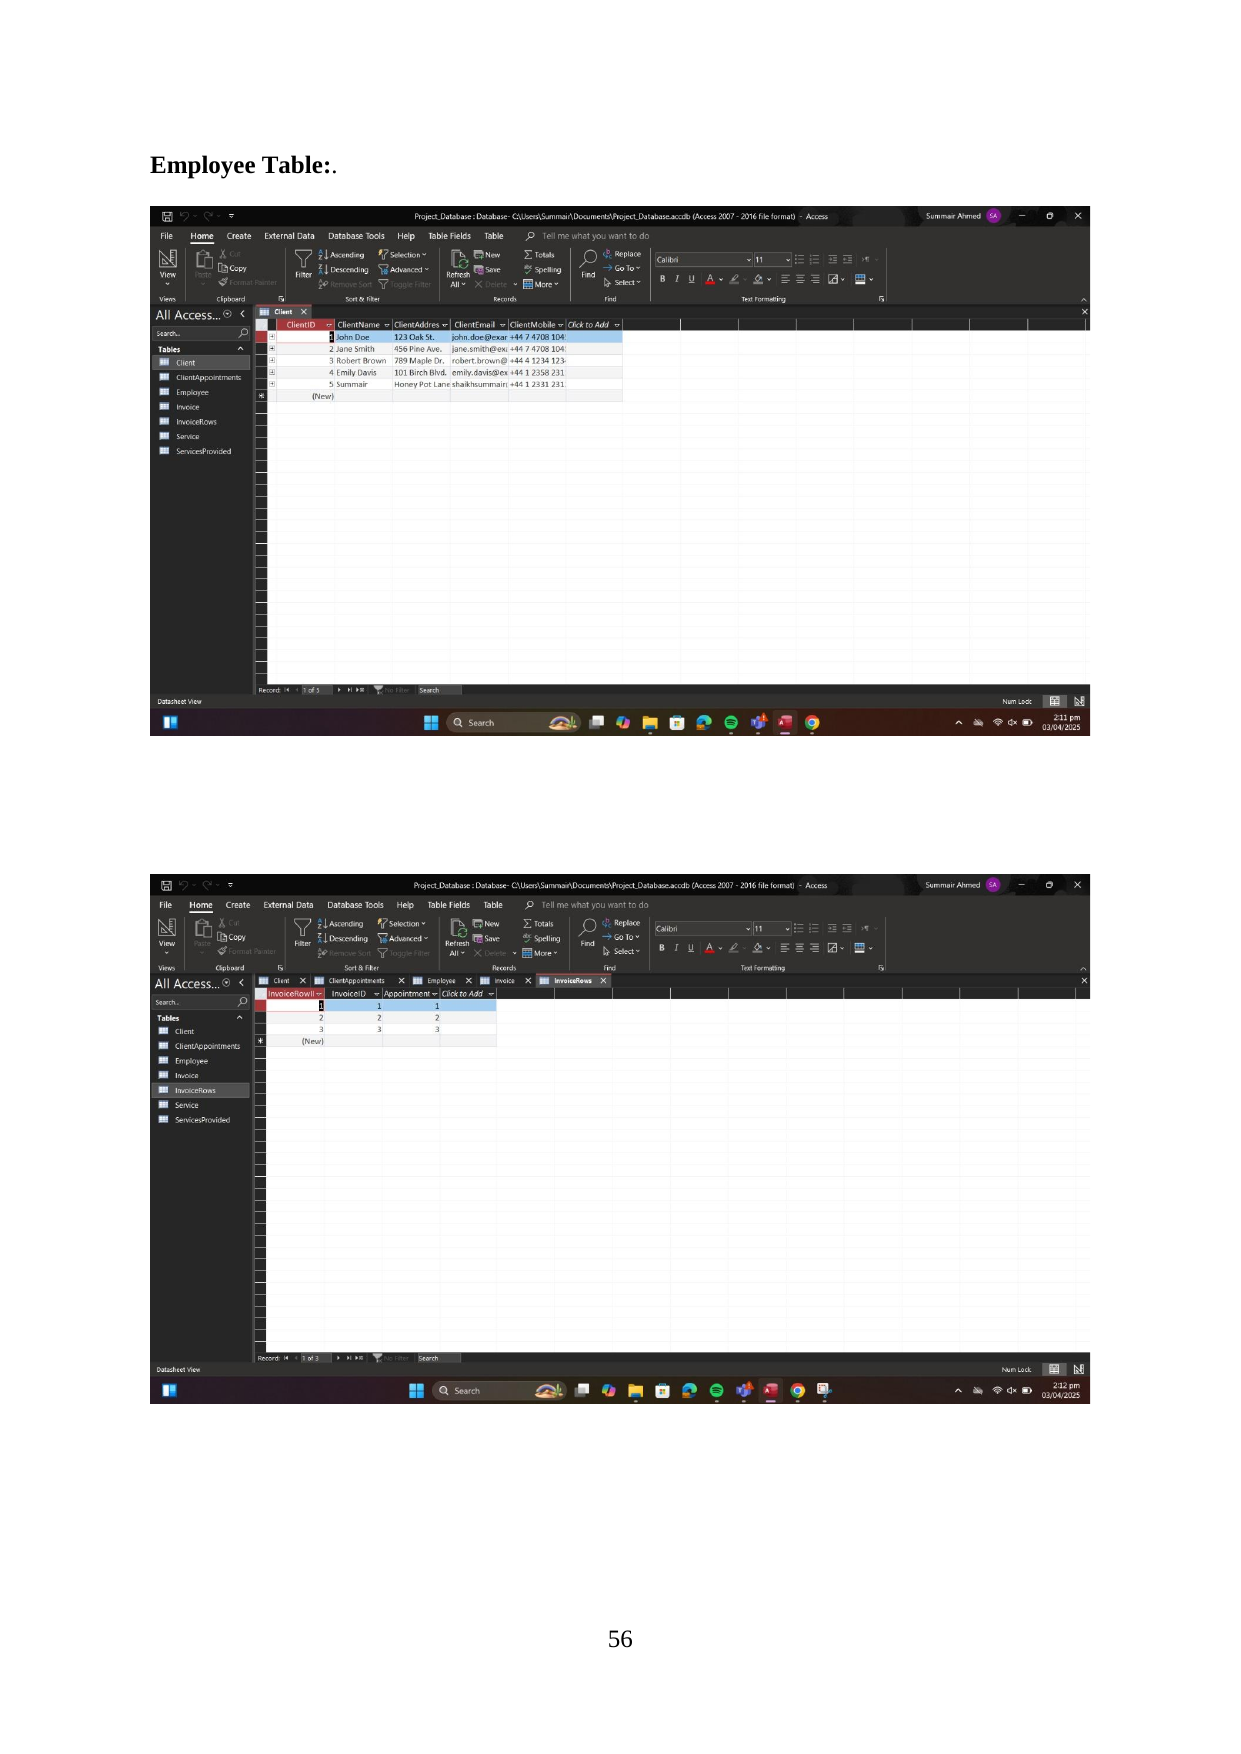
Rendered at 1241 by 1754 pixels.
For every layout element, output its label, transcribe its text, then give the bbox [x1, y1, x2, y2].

picture [150, 874, 1091, 1404]
text Employee Table:. [150, 150, 1090, 179]
picture [150, 206, 1091, 736]
